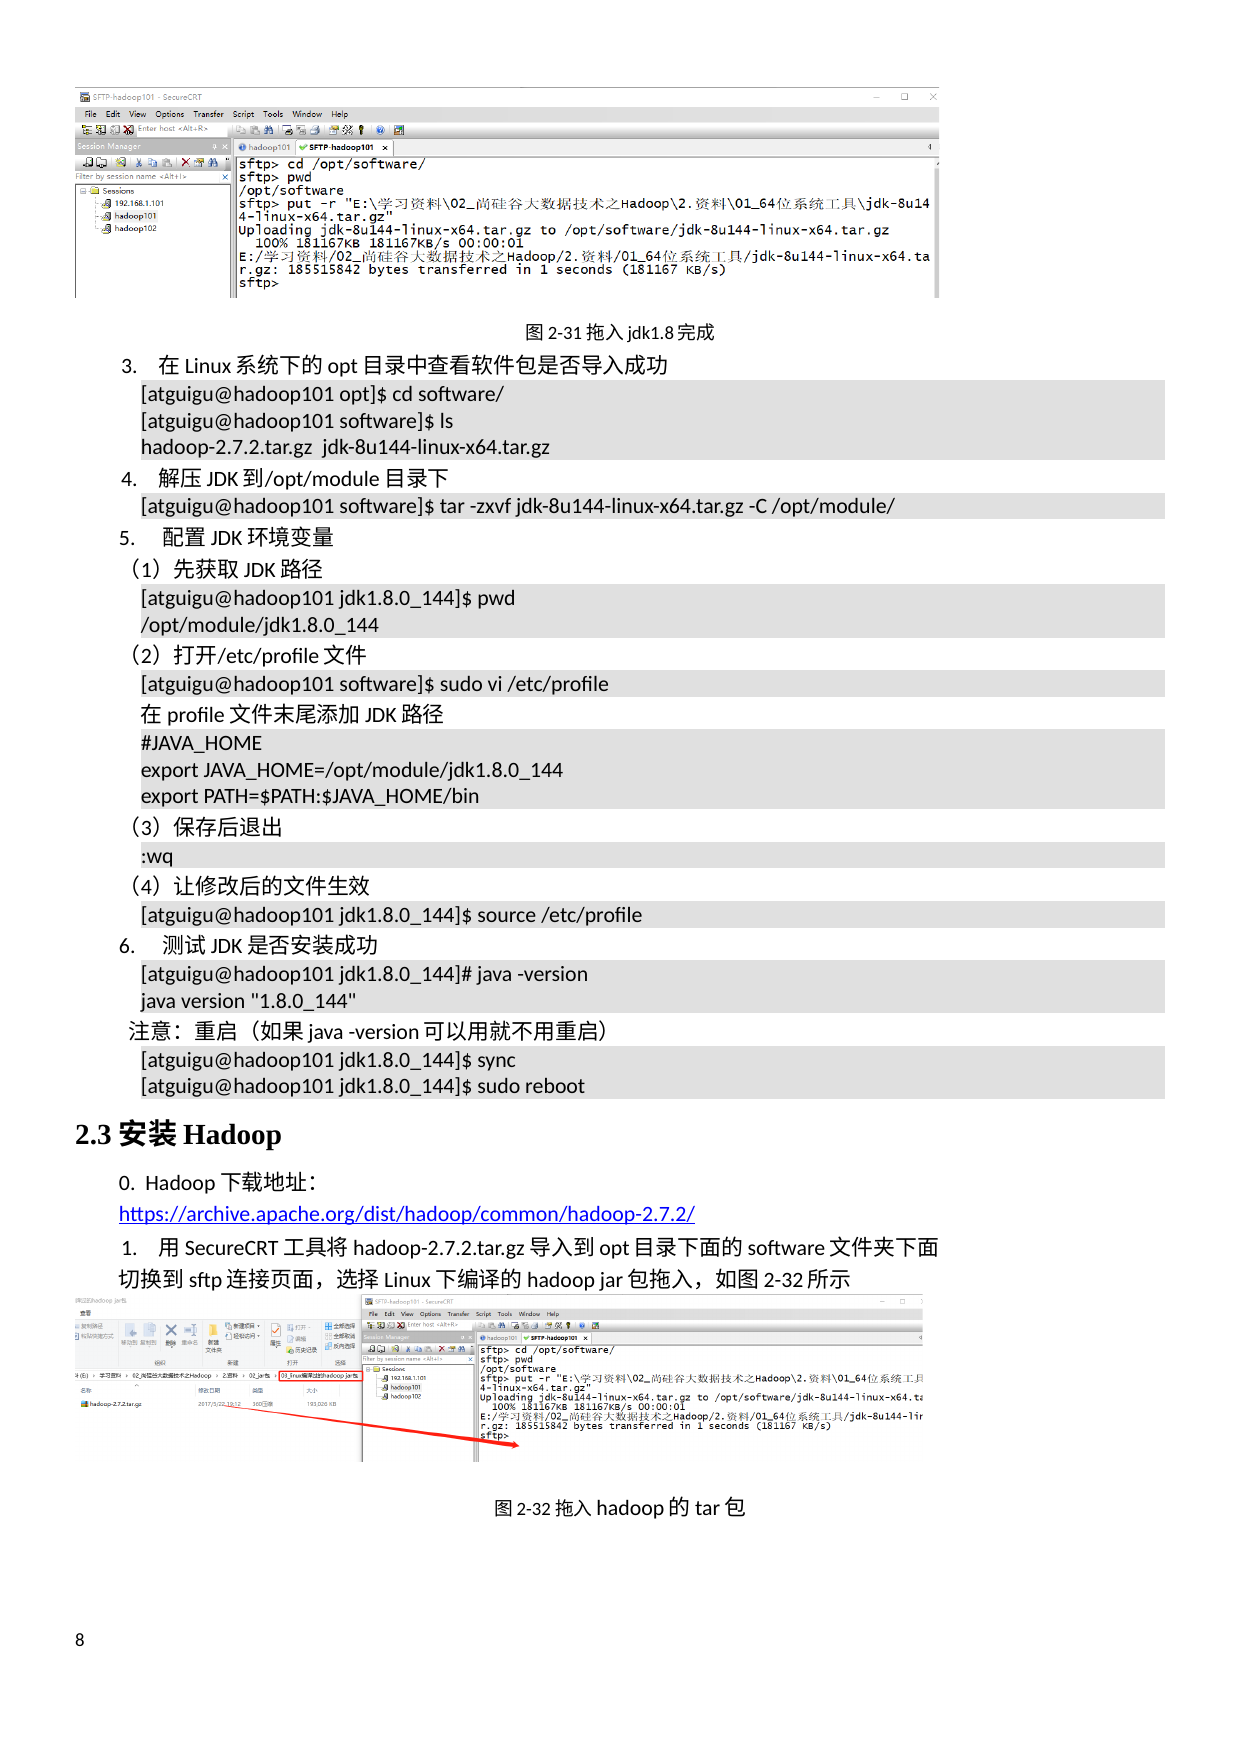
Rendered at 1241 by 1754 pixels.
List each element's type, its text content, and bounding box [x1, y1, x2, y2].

text :wq [141, 842, 1165, 868]
text hadoop-2.7.2.tar.gz jdk-8u144-linux-x64.tar.gz [141, 433, 1165, 460]
text （1）先获取JDK路径 [75, 552, 1165, 584]
text java version "1.8.0_144" [141, 987, 1165, 1013]
text [atguigu@hadoop101 jdk1.8.0_144]$ source /etc/profile [141, 901, 1165, 928]
text [atguigu@hadoop101 opt]$ cd software/ [141, 380, 1165, 407]
picture [75, 1294, 923, 1462]
text 注意：重启（如果java -version可以用就不用重启） [75, 1013, 1165, 1046]
text [atguigu@hadoop101 jdk1.8.0_144]$ sync [141, 1046, 1165, 1073]
text export JAVA_HOME=/opt/module/jdk1.8.0_144 [141, 756, 1165, 783]
text [atguigu@hadoop101 software]$ sudo vi /etc/profile [141, 670, 1165, 697]
text [atguigu@hadoop101 jdk1.8.0_144]$ sudo reboot [141, 1073, 1165, 1099]
list 用SecureCRT工具将hadoop-2.7.2.tar.gz导入到opt目录下面的software文件夹下面 [121, 1229, 1165, 1262]
text （3）保存后退出 [75, 809, 1165, 842]
text [atguigu@hadoop101 software]$ tar -zxvf jdk-8u144-linux-x64.tar.gz -C /opt/module/ [141, 493, 1165, 519]
picture [75, 87, 940, 298]
text export PATH=$PATH:$JAVA_HOME/bin [141, 783, 1165, 809]
text [atguigu@hadoop101 software]$ ls [141, 407, 1165, 433]
text （2）打开/etc/profile文件 [75, 638, 1165, 670]
text #JAVA_HOME [141, 729, 1165, 756]
text /opt/module/jdk1.8.0_144 [141, 611, 1165, 638]
text 5. 配置JDK环境变量 [75, 519, 1165, 552]
text [atguigu@hadoop101 jdk1.8.0_144]# java -version [141, 960, 1165, 987]
list 解压JDK到/opt/module目录下 [121, 460, 1165, 493]
text 图2-32 拖入hadoop的tar包 [75, 1489, 1165, 1522]
text https://archive.apache.org/dist/hadoop/common/hadoop-2.7.2/ [75, 1197, 1165, 1229]
text 在profile文件末尾添加JDK路径 [97, 697, 1165, 729]
text 0. Hadoop下载地址： [75, 1164, 1165, 1197]
text 6. 测试JDK是否安装成功 [75, 928, 1165, 960]
text （4）让修改后的文件生效 [75, 868, 1165, 901]
text 切换到sftp连接页面，选择Linux下编译的hadoop jar包拖入，如图2-32所示 [75, 1262, 1165, 1294]
text 图2-31 拖入jdk1.8完成 [75, 315, 1165, 348]
subtitle 2.3 安装Hadoop [75, 1099, 1165, 1164]
list 在Linux系统下的opt目录中查看软件包是否导入成功 [121, 348, 1165, 380]
text [atguigu@hadoop101 jdk1.8.0_144]$ pwd [141, 584, 1165, 611]
